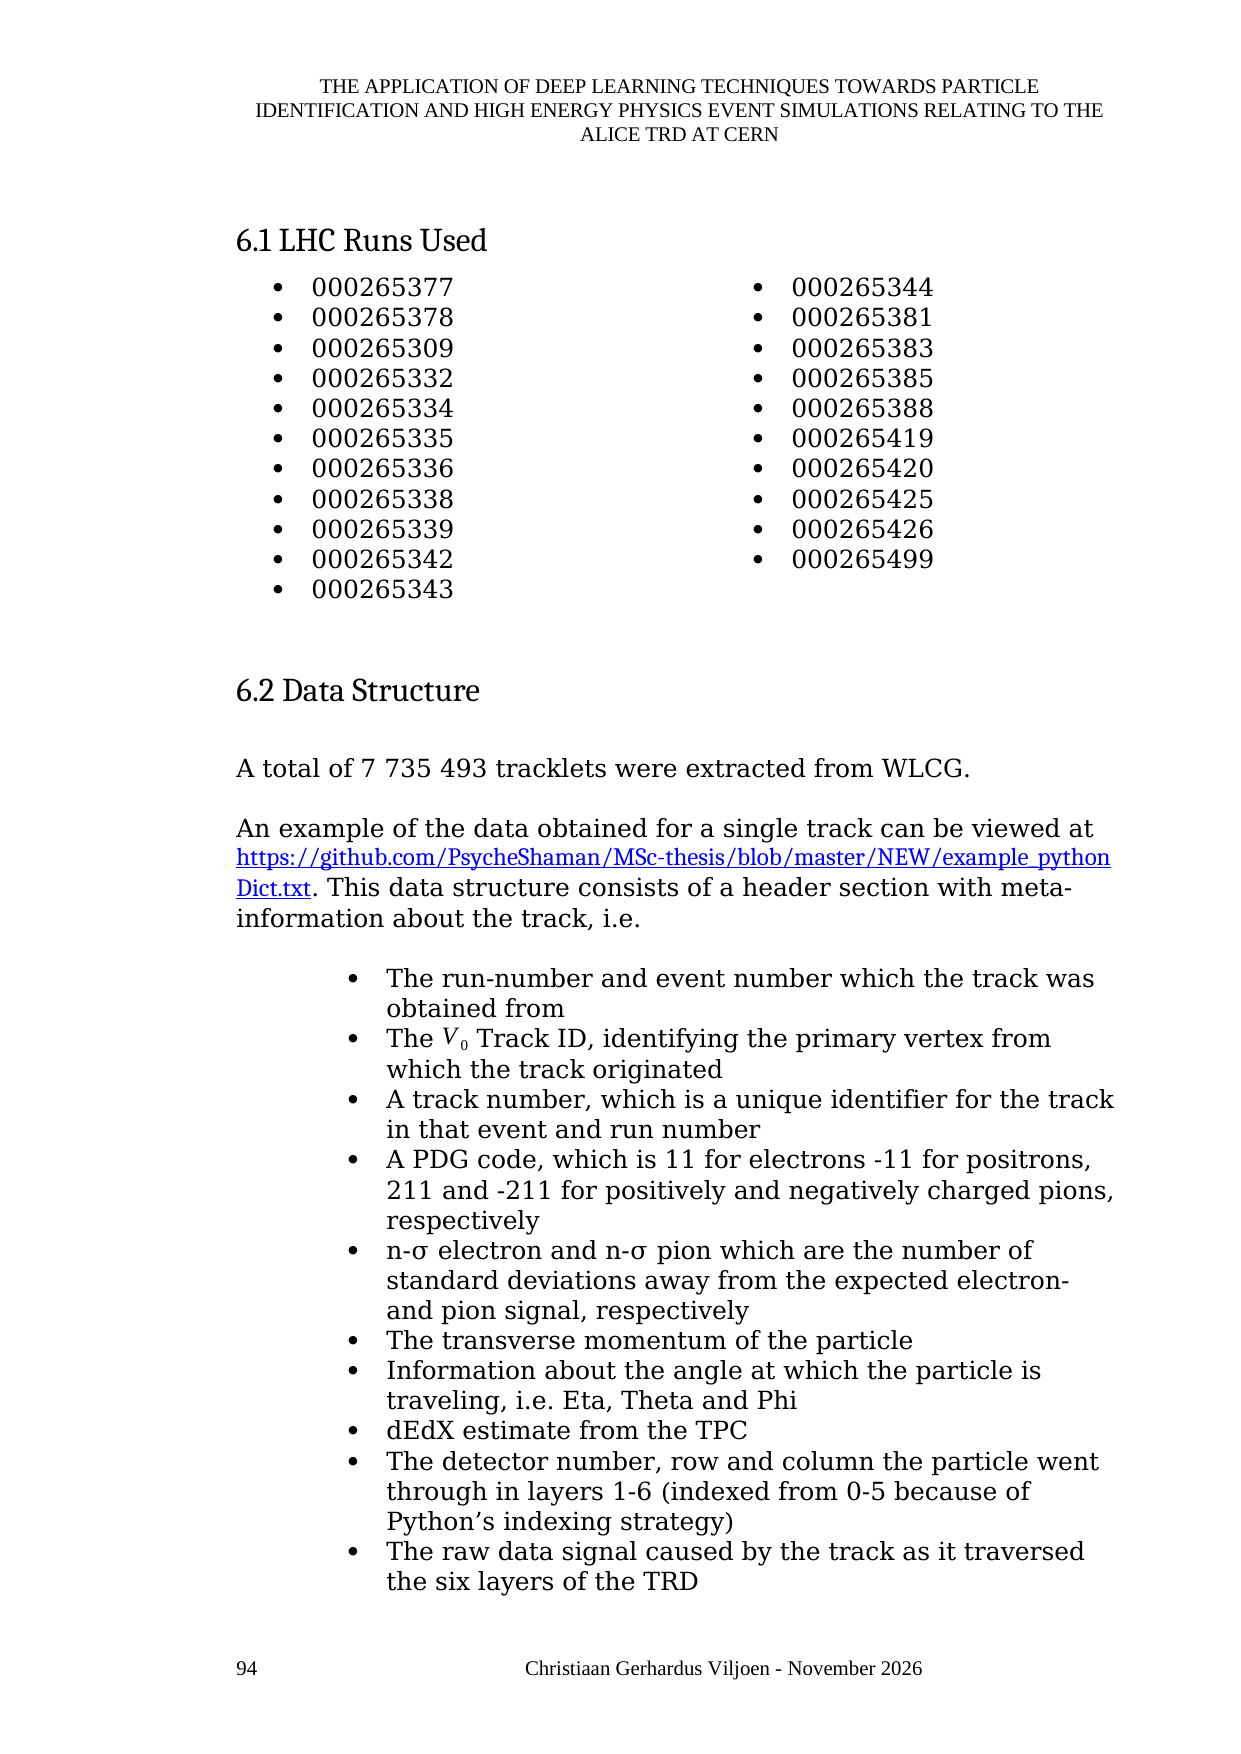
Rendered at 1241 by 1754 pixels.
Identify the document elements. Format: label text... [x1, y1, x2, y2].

list 000265336 [274, 453, 642, 483]
list 000265335 [274, 423, 642, 453]
list A PDG code, which is 11 for electrons -11 for positrons, 211 and -211 for positively and negatively charged pions, respectively [349, 1144, 1122, 1234]
list 000265377 [274, 272, 642, 302]
text An example of the data obtained for a single track can be viewed at https://github.com/PsycheShaman/MSc-thesis/blob/master/NEW/example_pythonDict.txt. This data structure consists of a header section with meta-information about the track, i.e. [236, 812, 1122, 932]
list 000265426 [753, 513, 1122, 544]
list The detector number, row and column the particle went through in layers 1-6 (indexed from 0-5 because of Python’s indexing strategy) [349, 1445, 1122, 1535]
list 000265383 [753, 332, 1122, 362]
list 000265385 [753, 362, 1122, 393]
list 000265332 [274, 362, 642, 393]
list The run-number and event number which the track was obtained from [349, 962, 1122, 1022]
list 000265378 [274, 302, 642, 332]
list The Track ID, identifying the primary vertex from which the track originated [349, 1022, 1122, 1084]
list 000265499 [753, 544, 1122, 574]
list 000265342 [274, 544, 642, 574]
list 000265388 [753, 393, 1122, 423]
list Information about the angle at which the particle is traveling, i.e. Eta, Theta and Phi [349, 1355, 1122, 1415]
list The raw data signal caused by the track as it traversed the six layers of the TRD [349, 1535, 1122, 1596]
text A total of 7 735 493 tracklets were extracted from WLCG. [236, 752, 1122, 782]
subtitle Data Structure [236, 672, 1122, 710]
list 000265334 [274, 393, 642, 423]
list A track number, which is a unique identifier for the track in that event and run number [349, 1084, 1122, 1144]
list 000265420 [753, 453, 1122, 483]
subtitle LHC Runs Used [236, 221, 1122, 259]
list 000265343 [274, 574, 642, 604]
list The transverse momentum of the particle [349, 1324, 1122, 1355]
list 000265425 [753, 483, 1122, 513]
list n-σ electron and n-σ pion which are the number of standard deviations away from the expected electron- and pion signal, respectively [349, 1234, 1122, 1324]
list 000265344 [753, 272, 1122, 302]
list 000265339 [274, 513, 642, 544]
list 000265338 [274, 483, 642, 513]
list 000265419 [753, 423, 1122, 453]
list dEdX estimate from the TPC [349, 1415, 1122, 1445]
list 000265309 [274, 332, 642, 362]
list 000265381 [753, 302, 1122, 332]
